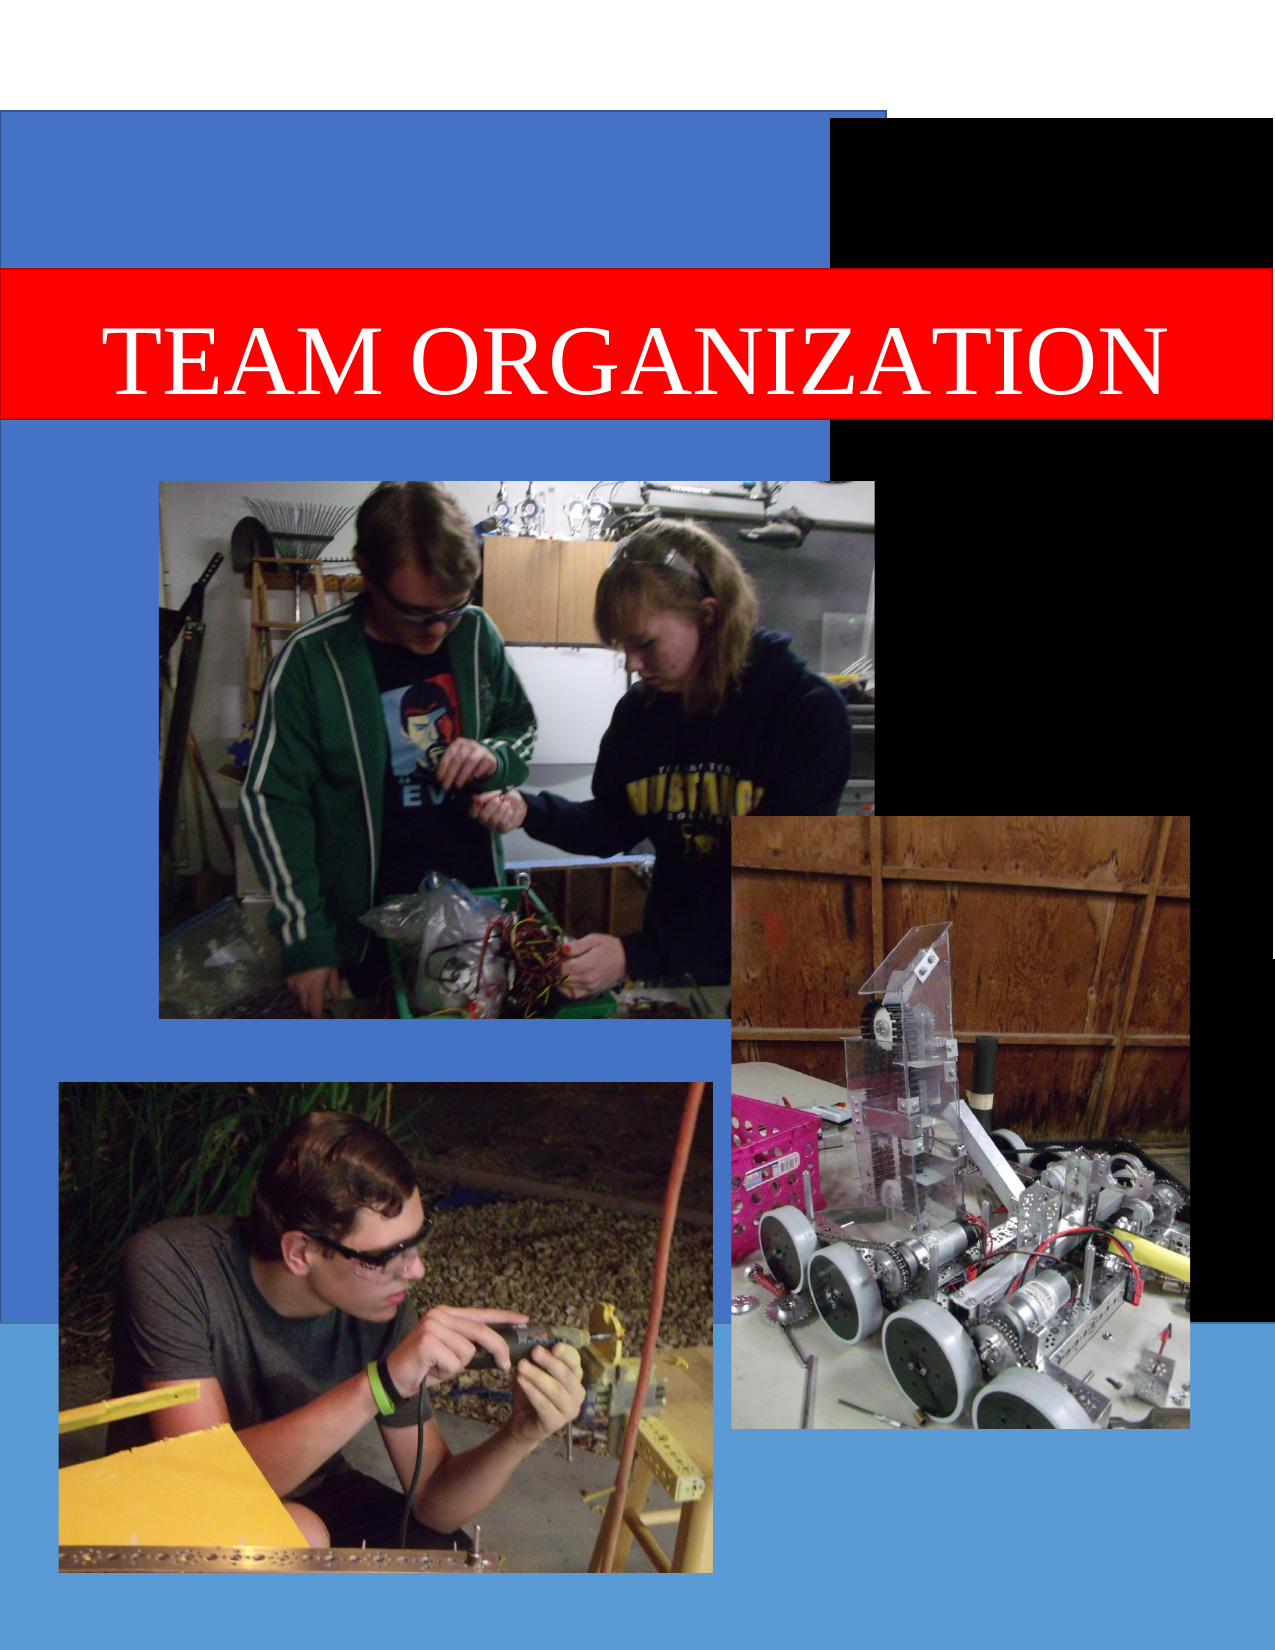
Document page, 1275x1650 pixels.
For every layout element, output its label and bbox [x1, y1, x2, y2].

picture [58, 1082, 713, 1573]
picture [158, 481, 1191, 1429]
